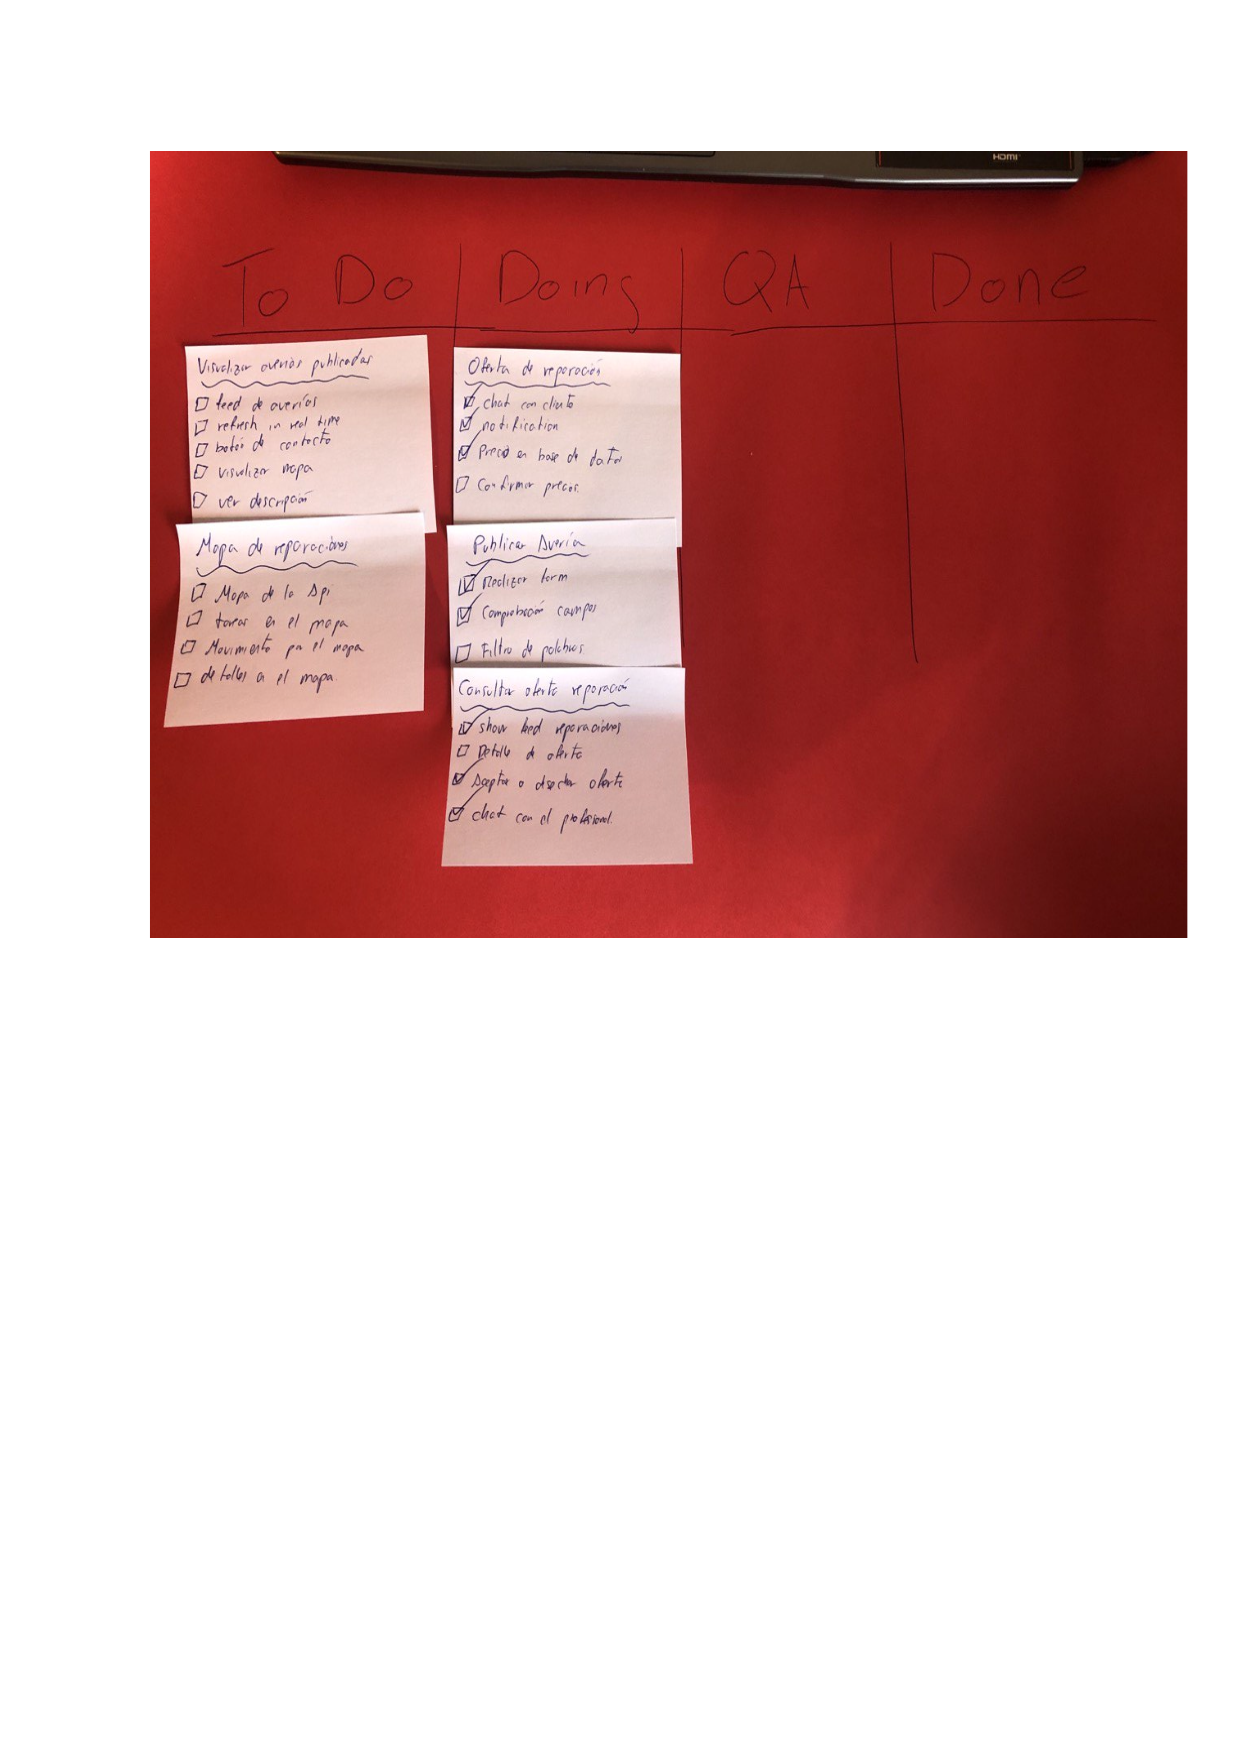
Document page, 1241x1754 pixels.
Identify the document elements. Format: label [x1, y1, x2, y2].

picture [150, 151, 1188, 938]
